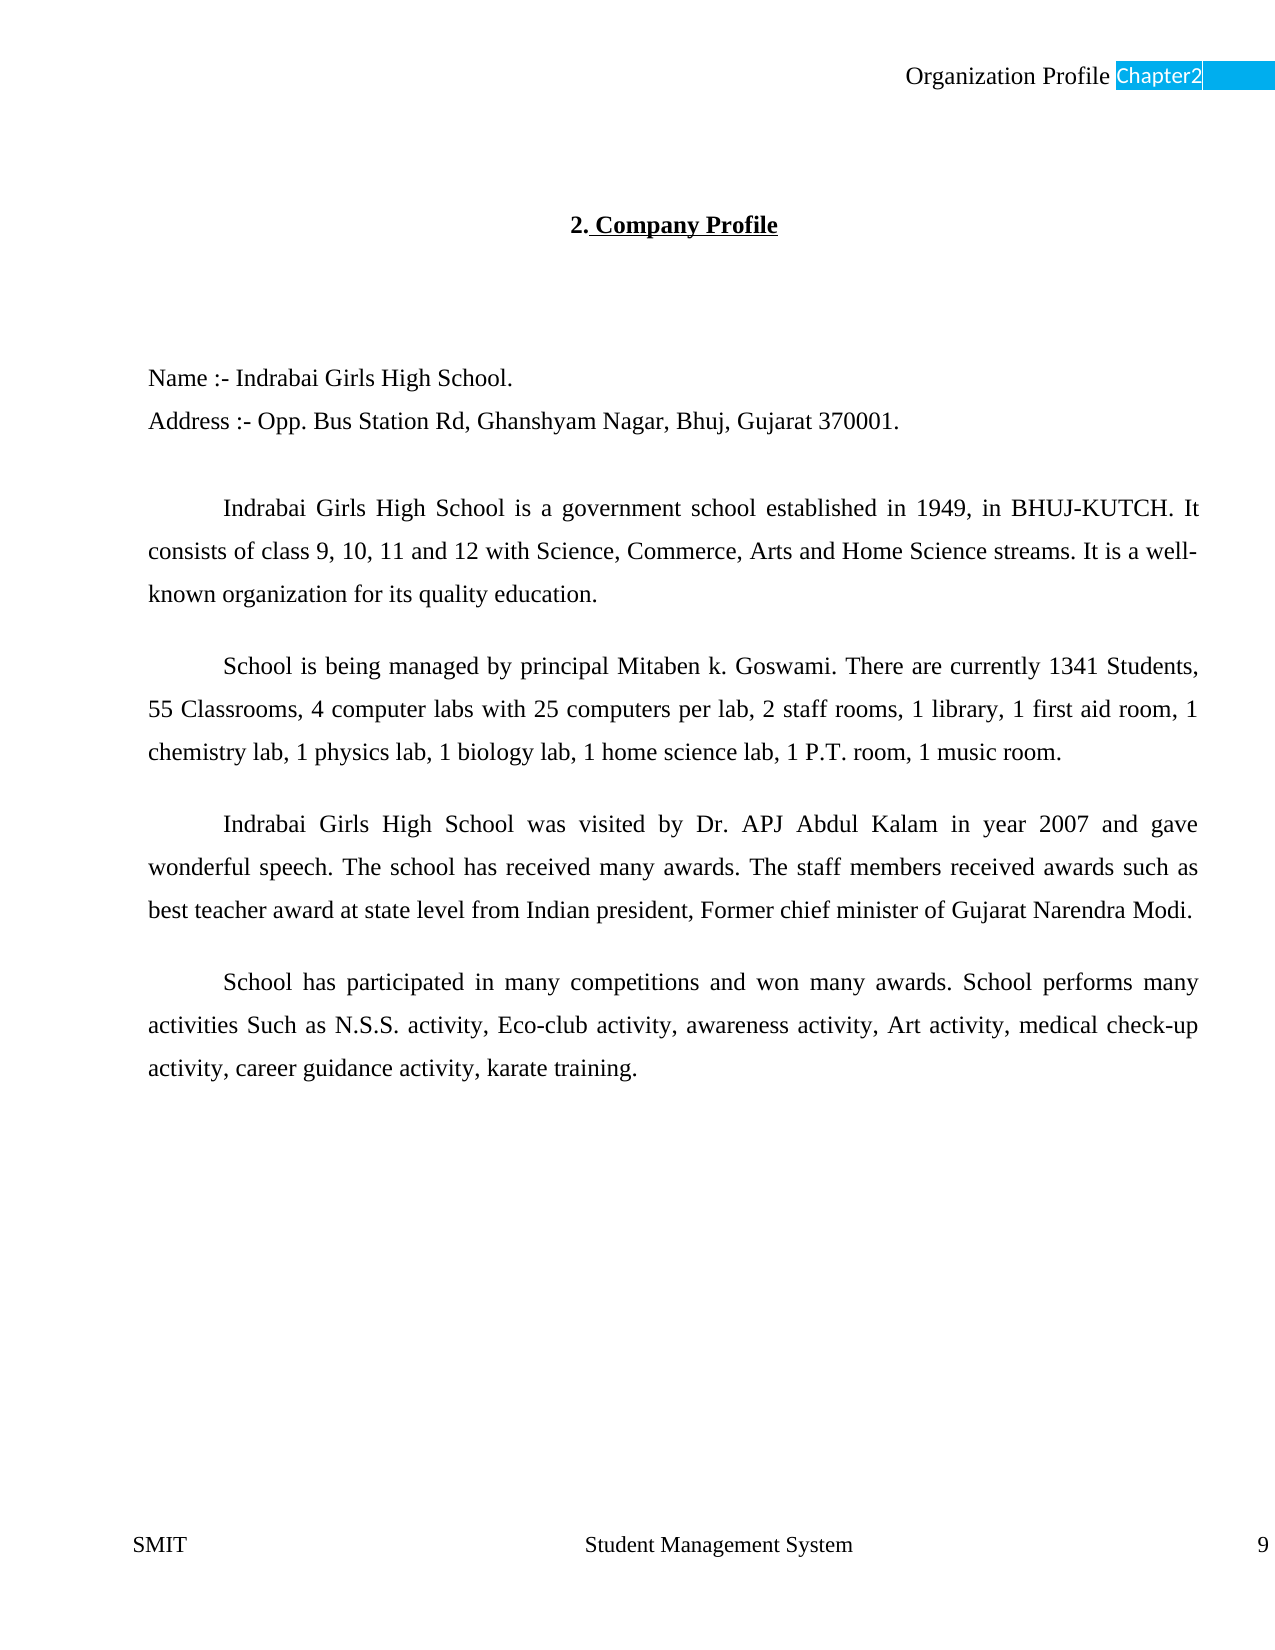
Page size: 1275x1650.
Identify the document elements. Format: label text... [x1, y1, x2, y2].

text Address :- Opp. Bus Station Rd, Ghanshyam Nagar, Bhuj, Gujarat 370001. [148, 406, 1200, 435]
text Indrabai Girls High School was visited by Dr. APJ Abdul Kalam in year 2007 and gave wonderful speech. The school has received many awards. The staff members received awards such as best teacher award at state level from Indian president, Former chief minister of Gujarat Narendra Modi. [148, 809, 1200, 924]
text Indrabai Girls High School is a government school established in 1949, in BHUJ-KUTCH. It consists of class 9, 10, 11 and 12 with Science, Commerce, Arts and Home Science streams. It is a well-known organization for its quality education. [148, 493, 1200, 608]
text Name :- Indrabai Girls High School. [148, 363, 1200, 392]
text School has participated in many competitions and won many awards. School performs many activities Such as N.S.S. activity, Eco-club activity, awareness activity, Art activity, medical check-up activity, career guidance activity, karate training. [148, 967, 1200, 1082]
text School is being managed by principal Mitaben k. Goswami. There are currently 1341 Students, 55 Classrooms, 4 computer labs with 25 computers per lab, 2 staff rooms, 1 library, 1 first aid room, 1 chemistry lab, 1 physics lab, 1 biology lab, 1 home science lab, 1 P.T. room, 1 music room. [148, 651, 1200, 766]
subtitle 2. Company Profile [148, 210, 1200, 239]
